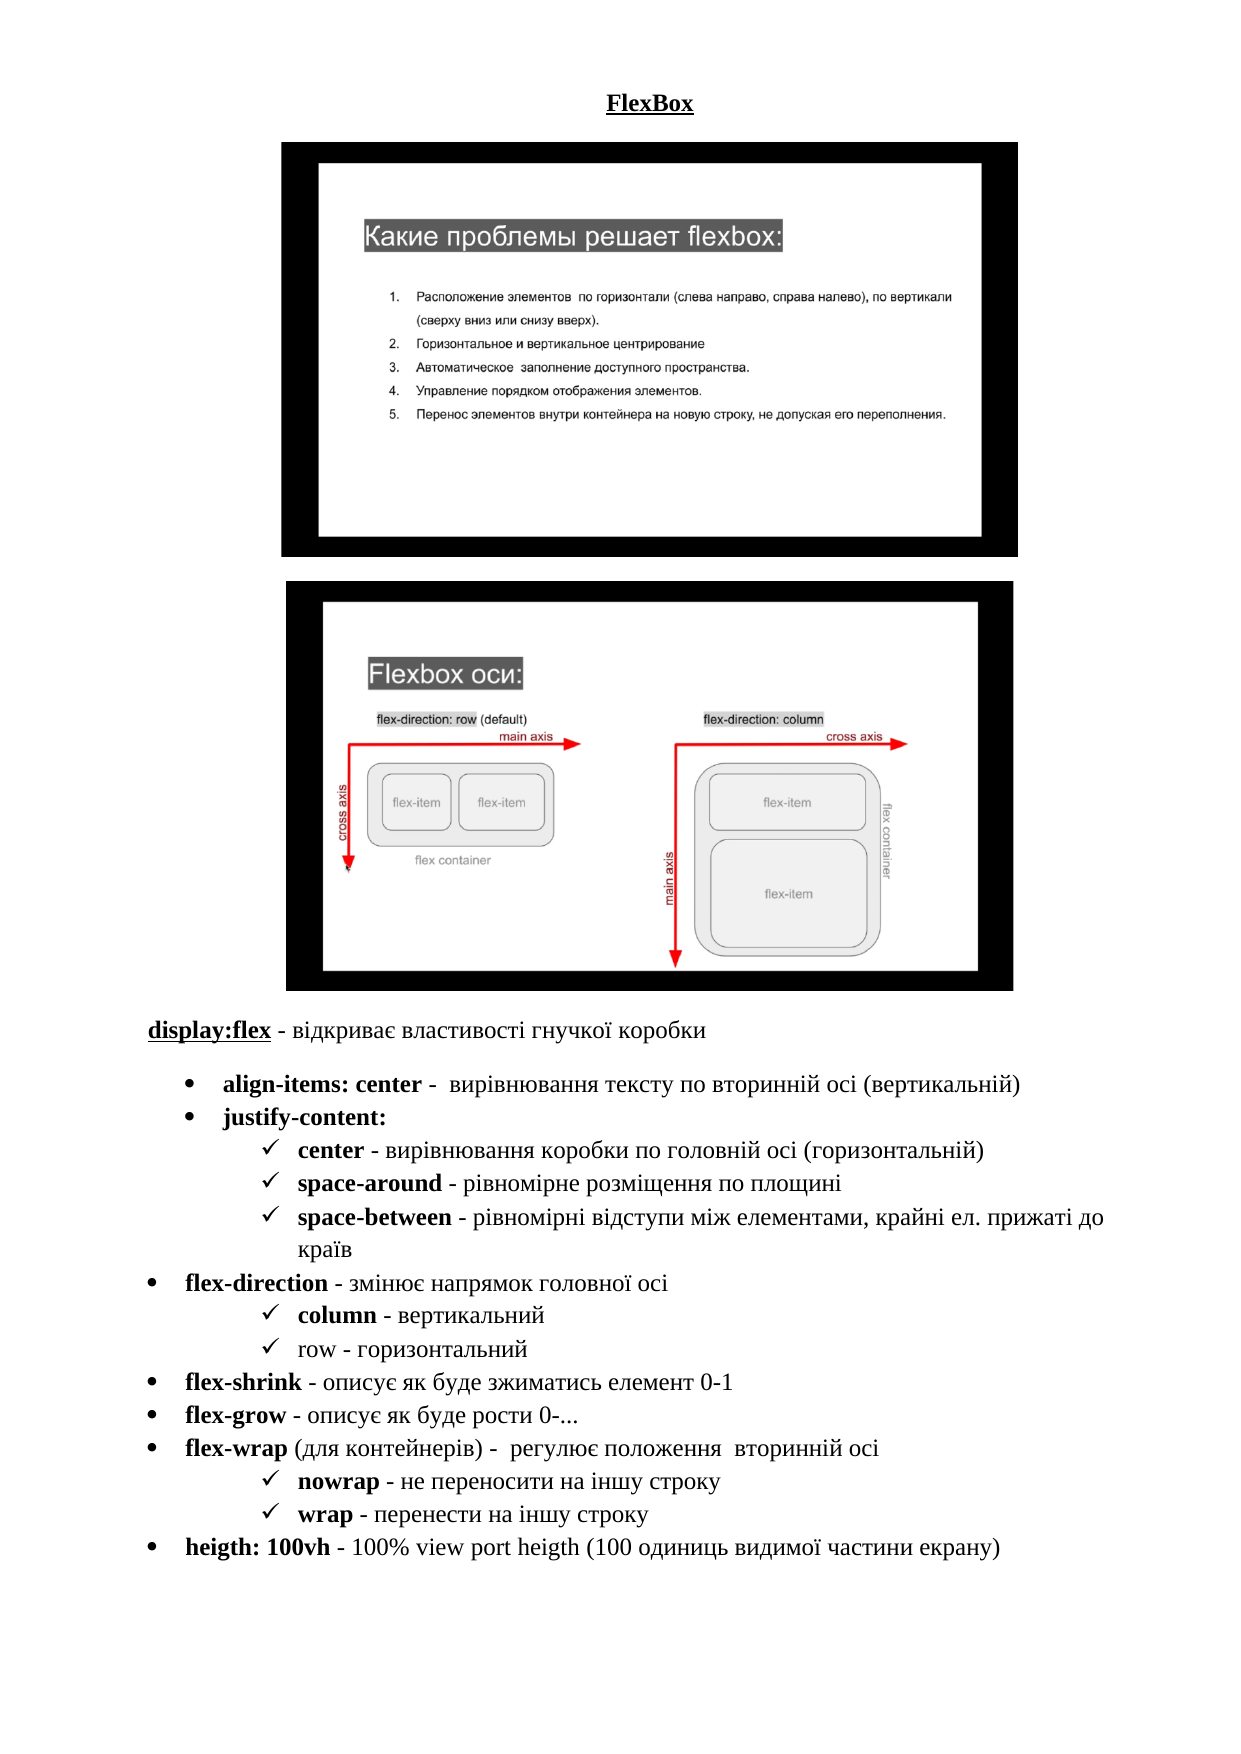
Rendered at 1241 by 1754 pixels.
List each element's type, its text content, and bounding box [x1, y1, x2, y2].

list justify-content: [185, 1102, 1152, 1131]
text FlexBox [148, 88, 1152, 117]
picture [281, 142, 1018, 557]
list row - горизонтальний [260, 1334, 1152, 1362]
list space-between - рівномірні відступи між елементами, крайні ел. прижаті до країв [260, 1202, 1152, 1263]
list wrap - перенести на іншу строку [260, 1499, 1152, 1527]
list column - вертикальний [260, 1301, 1152, 1329]
list heigth: 100vh - 100% view port heigth (100 одиниць видимої частини екрану) [148, 1532, 1152, 1561]
text display:flex - відкриває властивості гнучкої коробки [148, 1016, 1152, 1044]
list flex-grow - описує як буде рости 0-... [148, 1400, 1152, 1428]
list flex-shrink - описує як буде зжиматись елемент 0-1 [148, 1367, 1152, 1395]
list nowrap - не переносити на іншу строку [260, 1466, 1152, 1494]
picture [286, 581, 1014, 991]
list flex-direction - змінює напрямок головної осі [148, 1268, 1152, 1296]
list space-around - рівномірне розміщення по площині [260, 1168, 1152, 1197]
list center - вирівнювання коробки по головній осі (горизонтальній) [260, 1136, 1152, 1164]
list flex-wrap (для контейнерів) - регулює положення вторинній осі [148, 1433, 1152, 1461]
list align-items: center - вирівнювання тексту по вторинній осі (вертикальній) [185, 1069, 1152, 1098]
